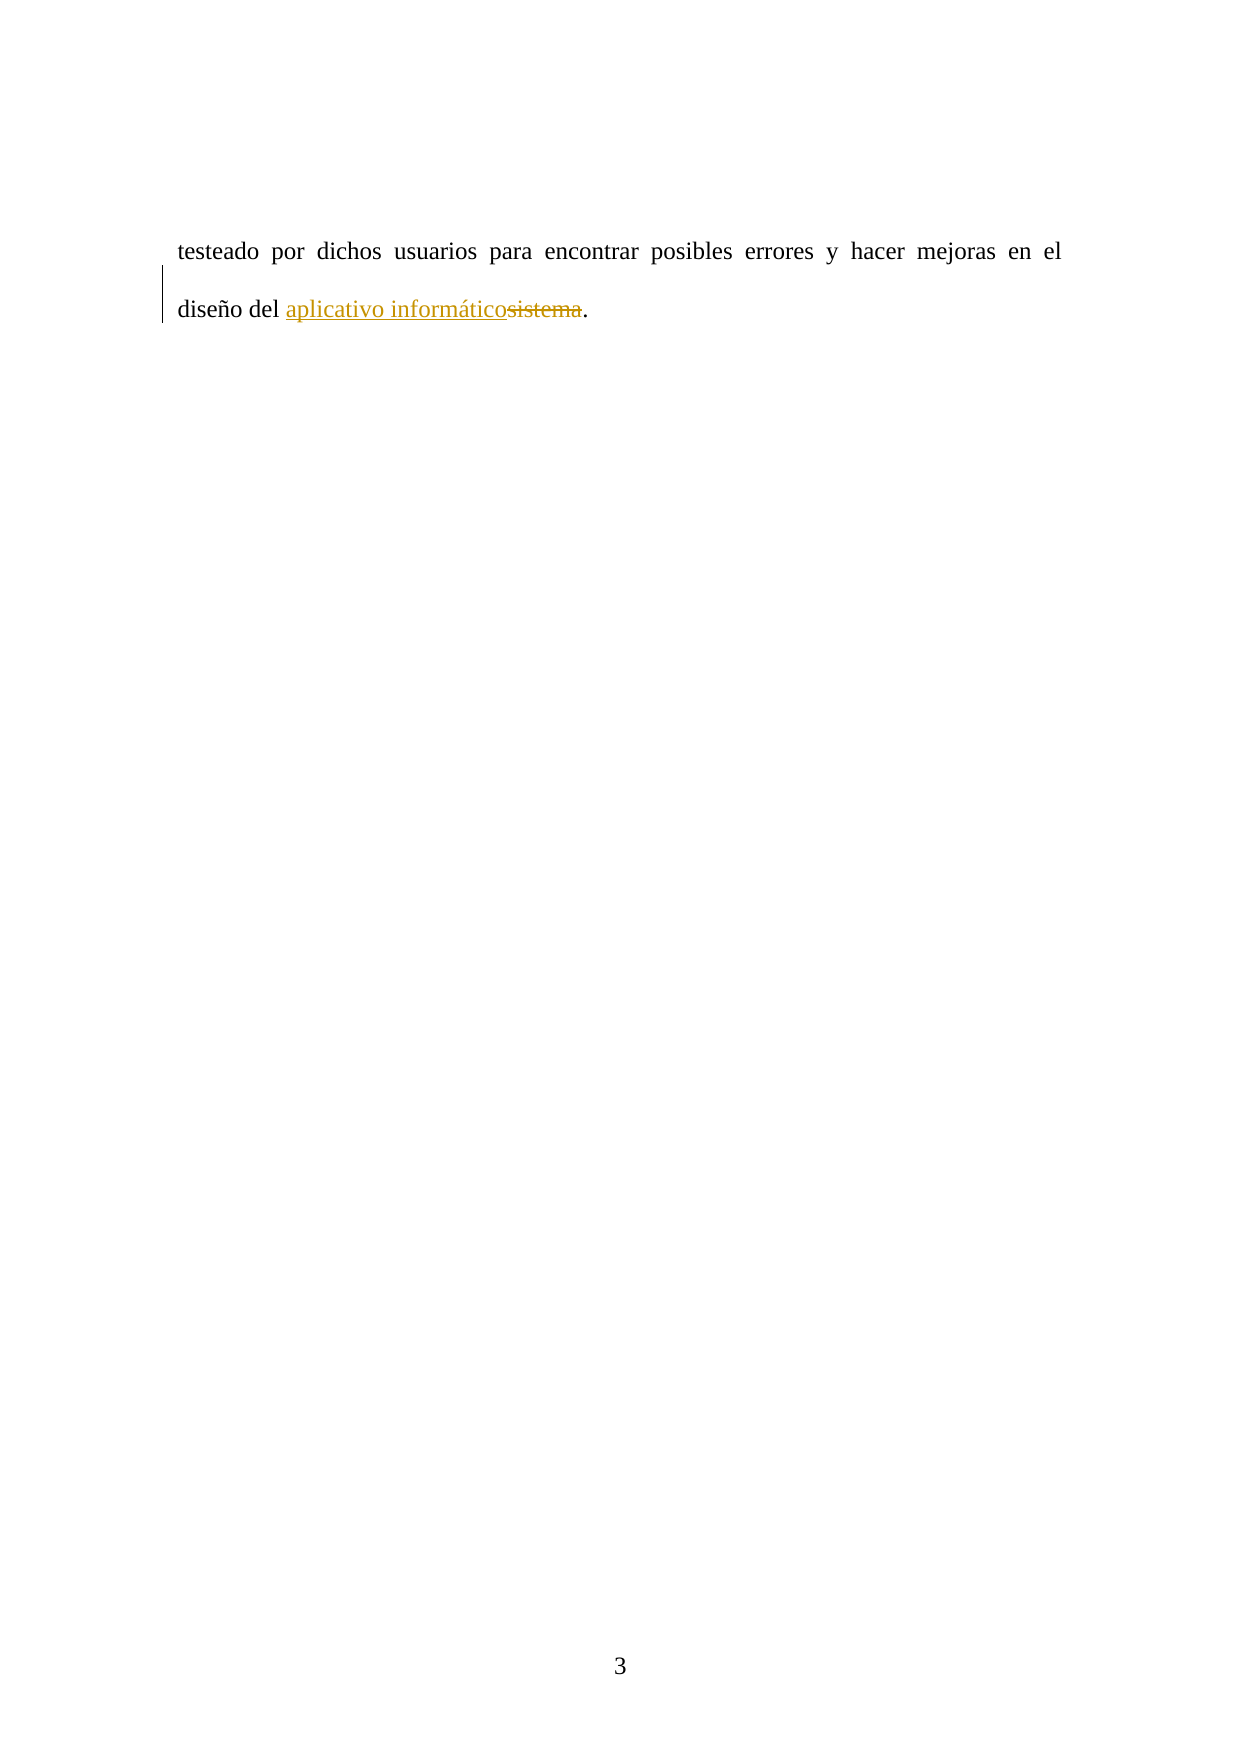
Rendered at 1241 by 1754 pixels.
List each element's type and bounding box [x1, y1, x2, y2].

text [177, 236, 1063, 322]
